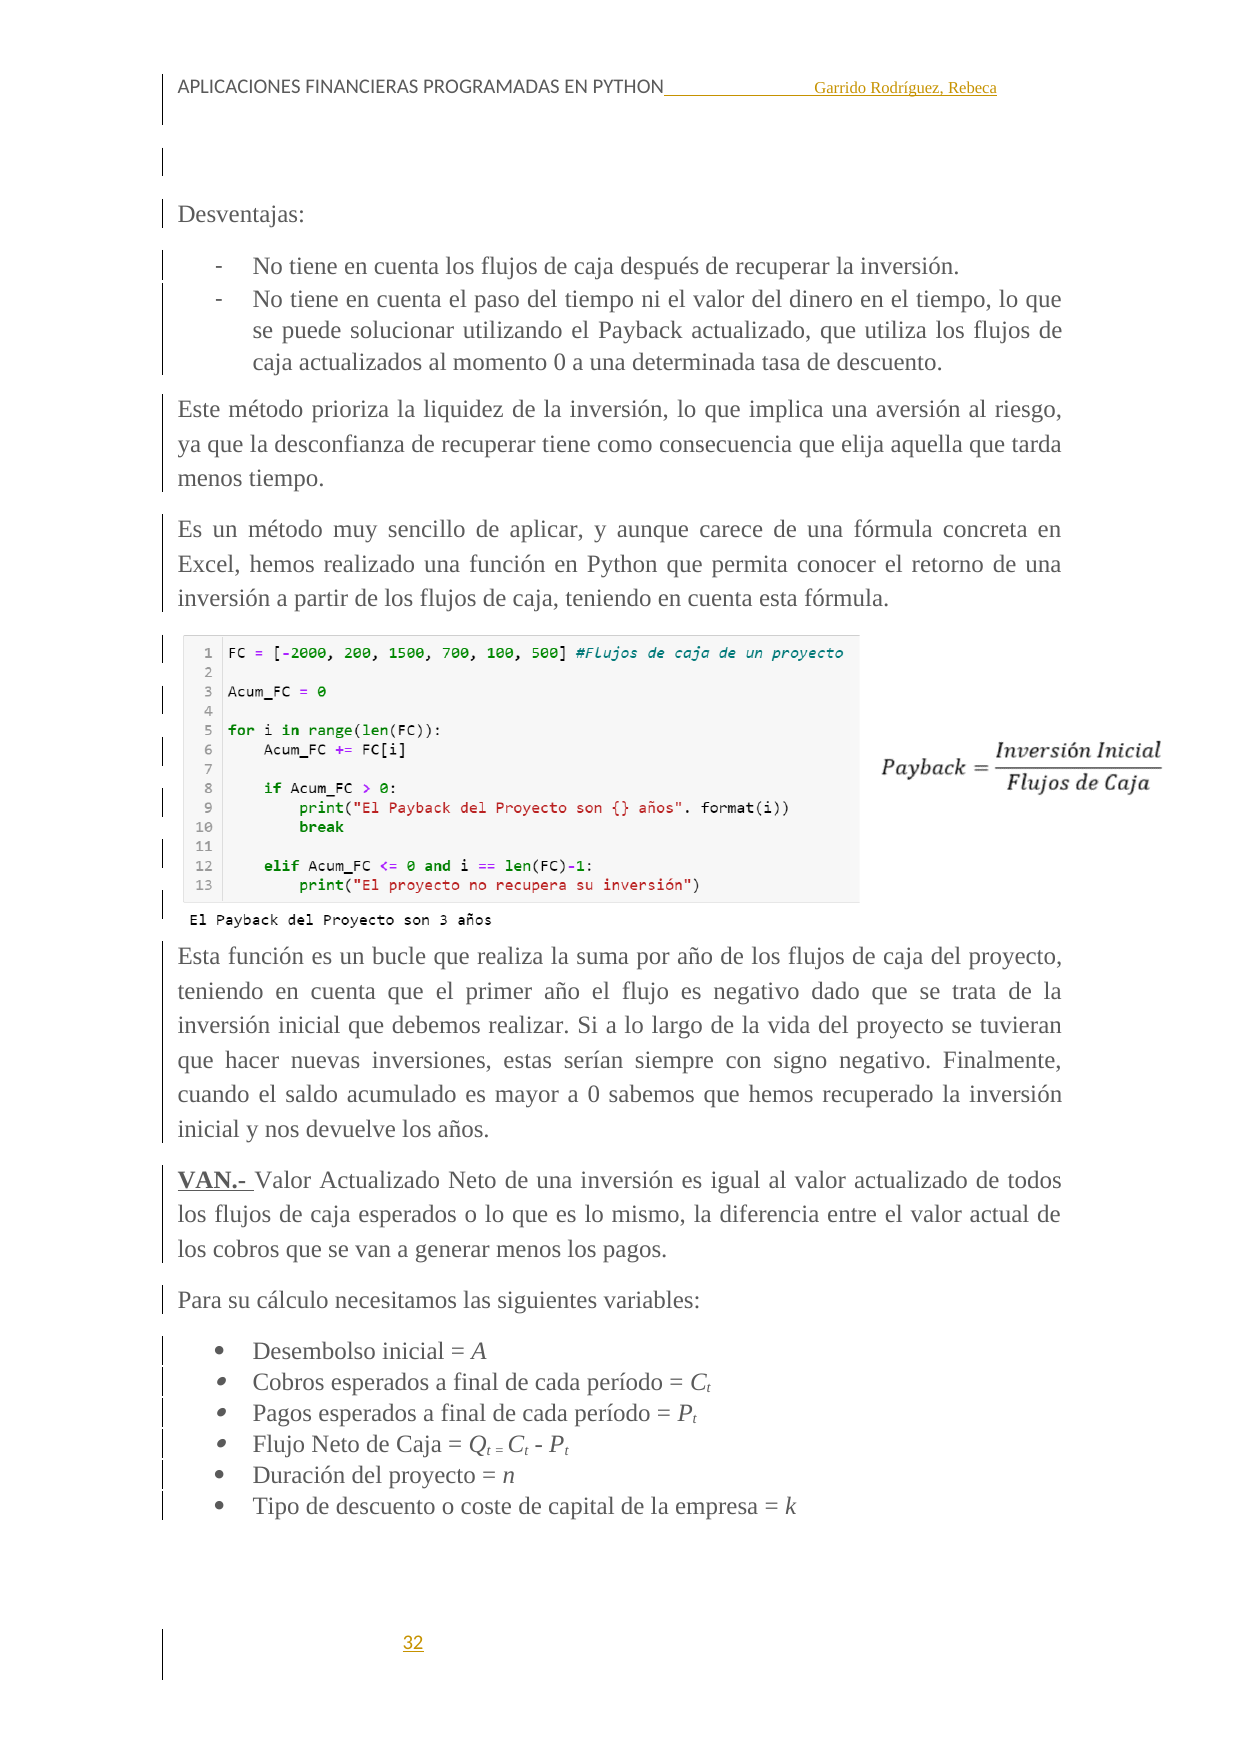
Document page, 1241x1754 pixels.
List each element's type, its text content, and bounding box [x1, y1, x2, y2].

list No tiene en cuenta el paso del tiempo ni el valor del dinero en el tiempo, lo que se puede solucionar utilizando el Payback actualizado, que utiliza los flujos de caja actualizados al momento 0 a una determinada tasa de descuento. [215, 283, 1063, 375]
picture [177, 635, 860, 940]
text Es un método muy sencillo de aplicar, y aunque carece de una fórmula concreta en Excel, hemos realizado una función en Python que permita conocer el retorno de una inversión a partir de los flujos de caja, teniendo en cuenta esta fórmula. [177, 514, 1063, 612]
text Esta función es un bucle que realiza la suma por año de los flujos de caja del proyecto, teniendo en cuenta que el primer año el flujo es negativo dado que se trata de la inversión inicial que debemos realizar. Si a lo largo de la vida del proyecto se tuvieran que hacer nuevas inversiones, estas serían siempre con signo negativo. Finalmente, cuando el saldo acumulado es mayor a 0 sabemos que hemos recuperado la inversión inicial y nos devuelve los años. [177, 941, 1063, 1143]
list Pagos esperados a final de cada período = Pt [215, 1398, 1063, 1427]
text Desventajas: [177, 199, 1063, 227]
list No tiene en cuenta los flujos de caja después de recuperar la inversión. [215, 250, 1063, 280]
list Cobros esperados a final de cada período = Ct [215, 1367, 1063, 1396]
text Este método prioriza la liquidez de la inversión, lo que implica una aversión al riesgo, ya que la desconfianza de recuperar tiene como consecuencia que elija aquella que tarda menos tiempo. [177, 394, 1063, 492]
list Tipo de descuento o coste de capital de la empresa = k [215, 1491, 1063, 1520]
text Para su cálculo necesitamos las siguientes variables: [177, 1285, 1063, 1314]
list Duración del proyecto = n [215, 1460, 1063, 1489]
text VAN.- Valor Actualizado Neto de una inversión es igual al valor actualizado de todos los flujos de caja esperados o lo que es lo mismo, la diferencia entre el valor actual de los cobros que se van a generar menos los pagos. [177, 1165, 1063, 1263]
list Desembolso inicial = A [215, 1336, 1063, 1365]
picture [864, 721, 1171, 807]
list Flujo Neto de Caja = Qt = Ct - Pt [215, 1429, 1063, 1458]
